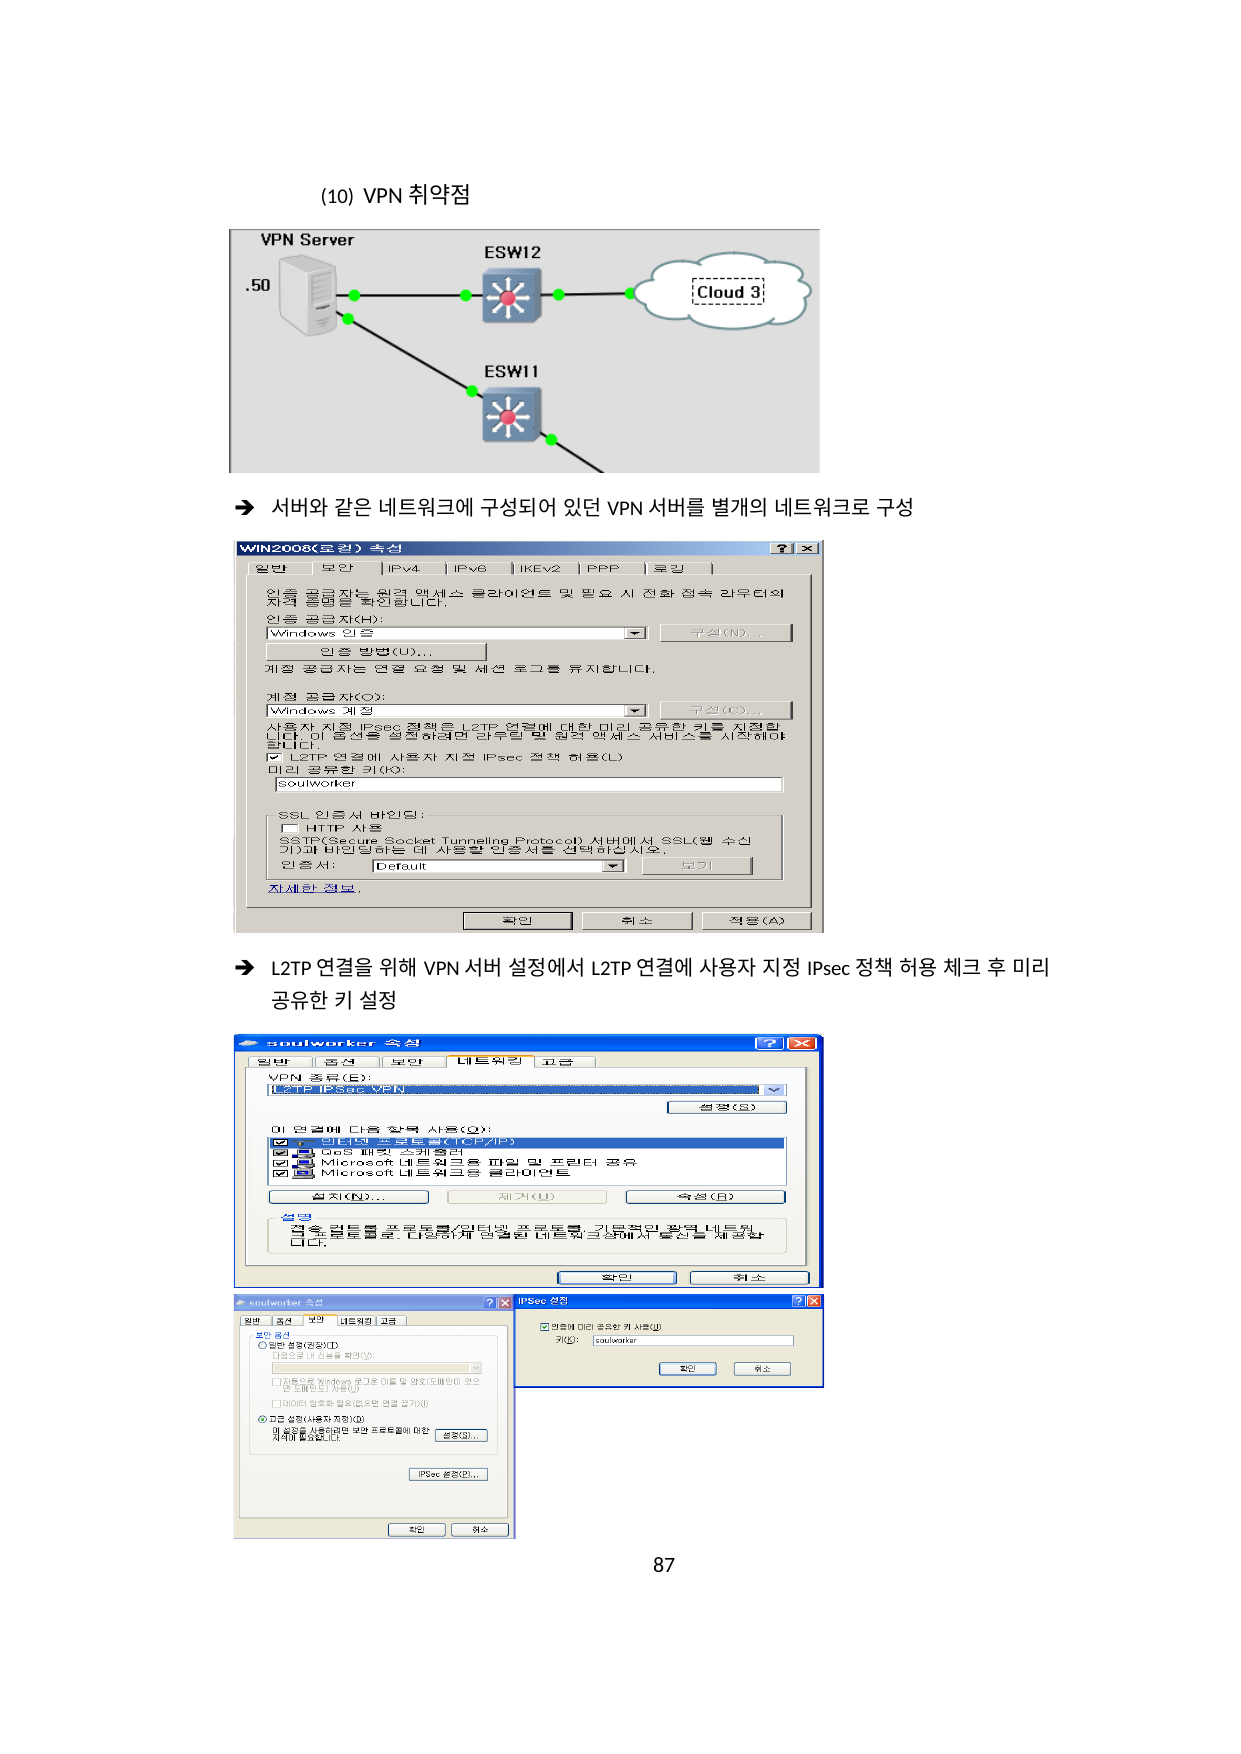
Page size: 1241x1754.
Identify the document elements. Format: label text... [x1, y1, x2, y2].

picture [233, 1294, 825, 1539]
picture [229, 229, 820, 473]
list 서버와 같은 네트워크에 구성되어 있던 VPN 서버를 별개의 네트워크로 구성 [234, 491, 1090, 521]
list L2TP 연결을 위해 VPN 서버 설정에서 L2TP 연결에 사용자 지정 IPsec 정책 허용 체크 후 미리 공유한 키 설정 [234, 951, 1090, 1014]
picture [233, 1033, 824, 1288]
list VPN 취약점 [320, 177, 1090, 210]
picture [233, 540, 824, 933]
